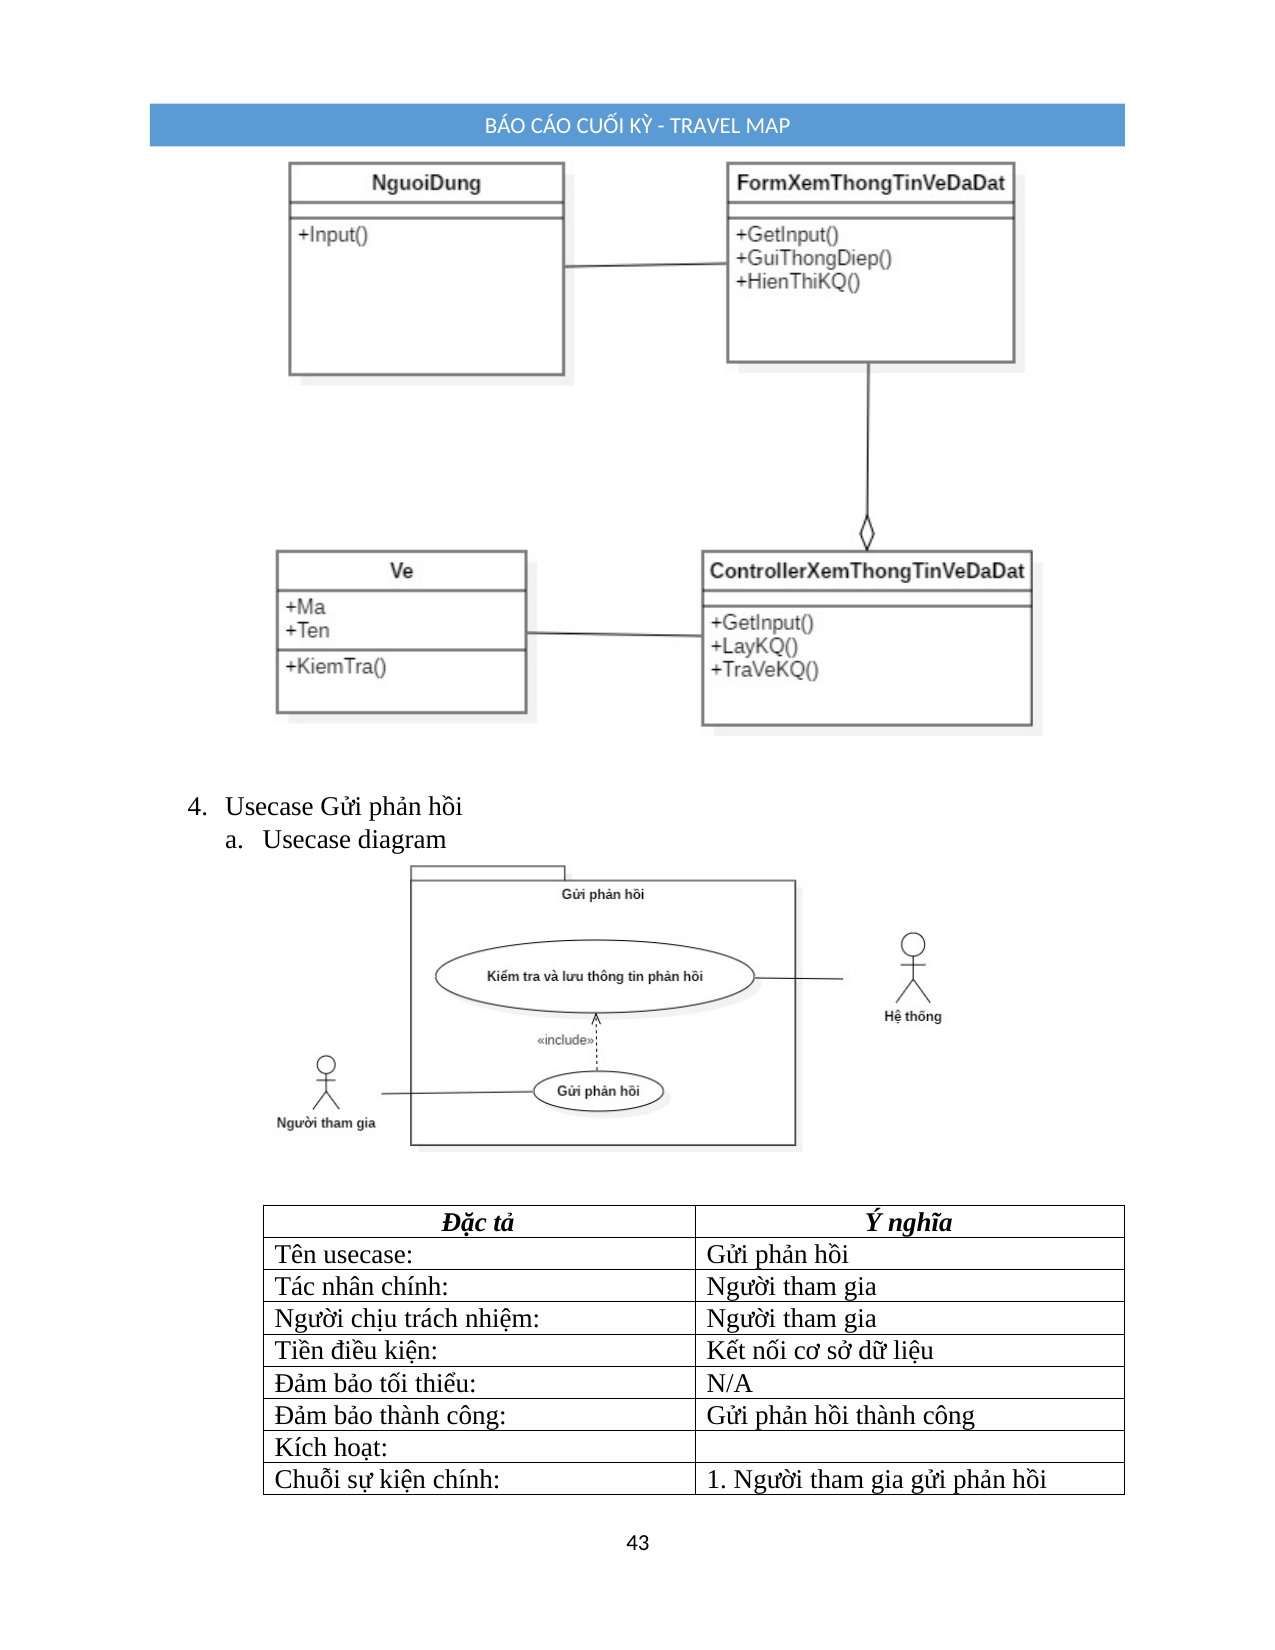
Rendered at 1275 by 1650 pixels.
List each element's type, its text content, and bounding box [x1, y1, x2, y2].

table_cell Gửi phản hồi [696, 1238, 1124, 1269]
table_cell Gửi phản hồi thành công [696, 1399, 1124, 1430]
table_cell Tiền điều kiện: [264, 1335, 695, 1366]
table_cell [696, 1463, 1124, 1494]
table_cell Đảm bảo tối thiểu: [264, 1367, 695, 1398]
picture [262, 148, 1094, 788]
table_cell Người tham gia [696, 1270, 1124, 1301]
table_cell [264, 1463, 695, 1494]
table_cell Tên usecase: [264, 1238, 695, 1269]
list Usecase diagram [225, 823, 1125, 855]
table_cell [696, 1431, 1124, 1462]
list Usecase Gửi phản hồi [187, 790, 1125, 821]
table_cell Đảm bảo thành công: [264, 1399, 695, 1430]
table_cell N/A [696, 1367, 1124, 1398]
table_cell Kết nối cơ sở dữ liệu [696, 1335, 1124, 1366]
table_cell Người tham gia [696, 1302, 1124, 1333]
table_cell Kích hoạt: [264, 1431, 695, 1462]
table_cell Tác nhân chính: [264, 1270, 695, 1301]
table_header Đặc tả [264, 1206, 695, 1237]
table_header Ý nghĩa [696, 1206, 1124, 1237]
picture [262, 857, 1023, 1186]
table_cell Người chịu trách nhiệm: [264, 1302, 695, 1333]
